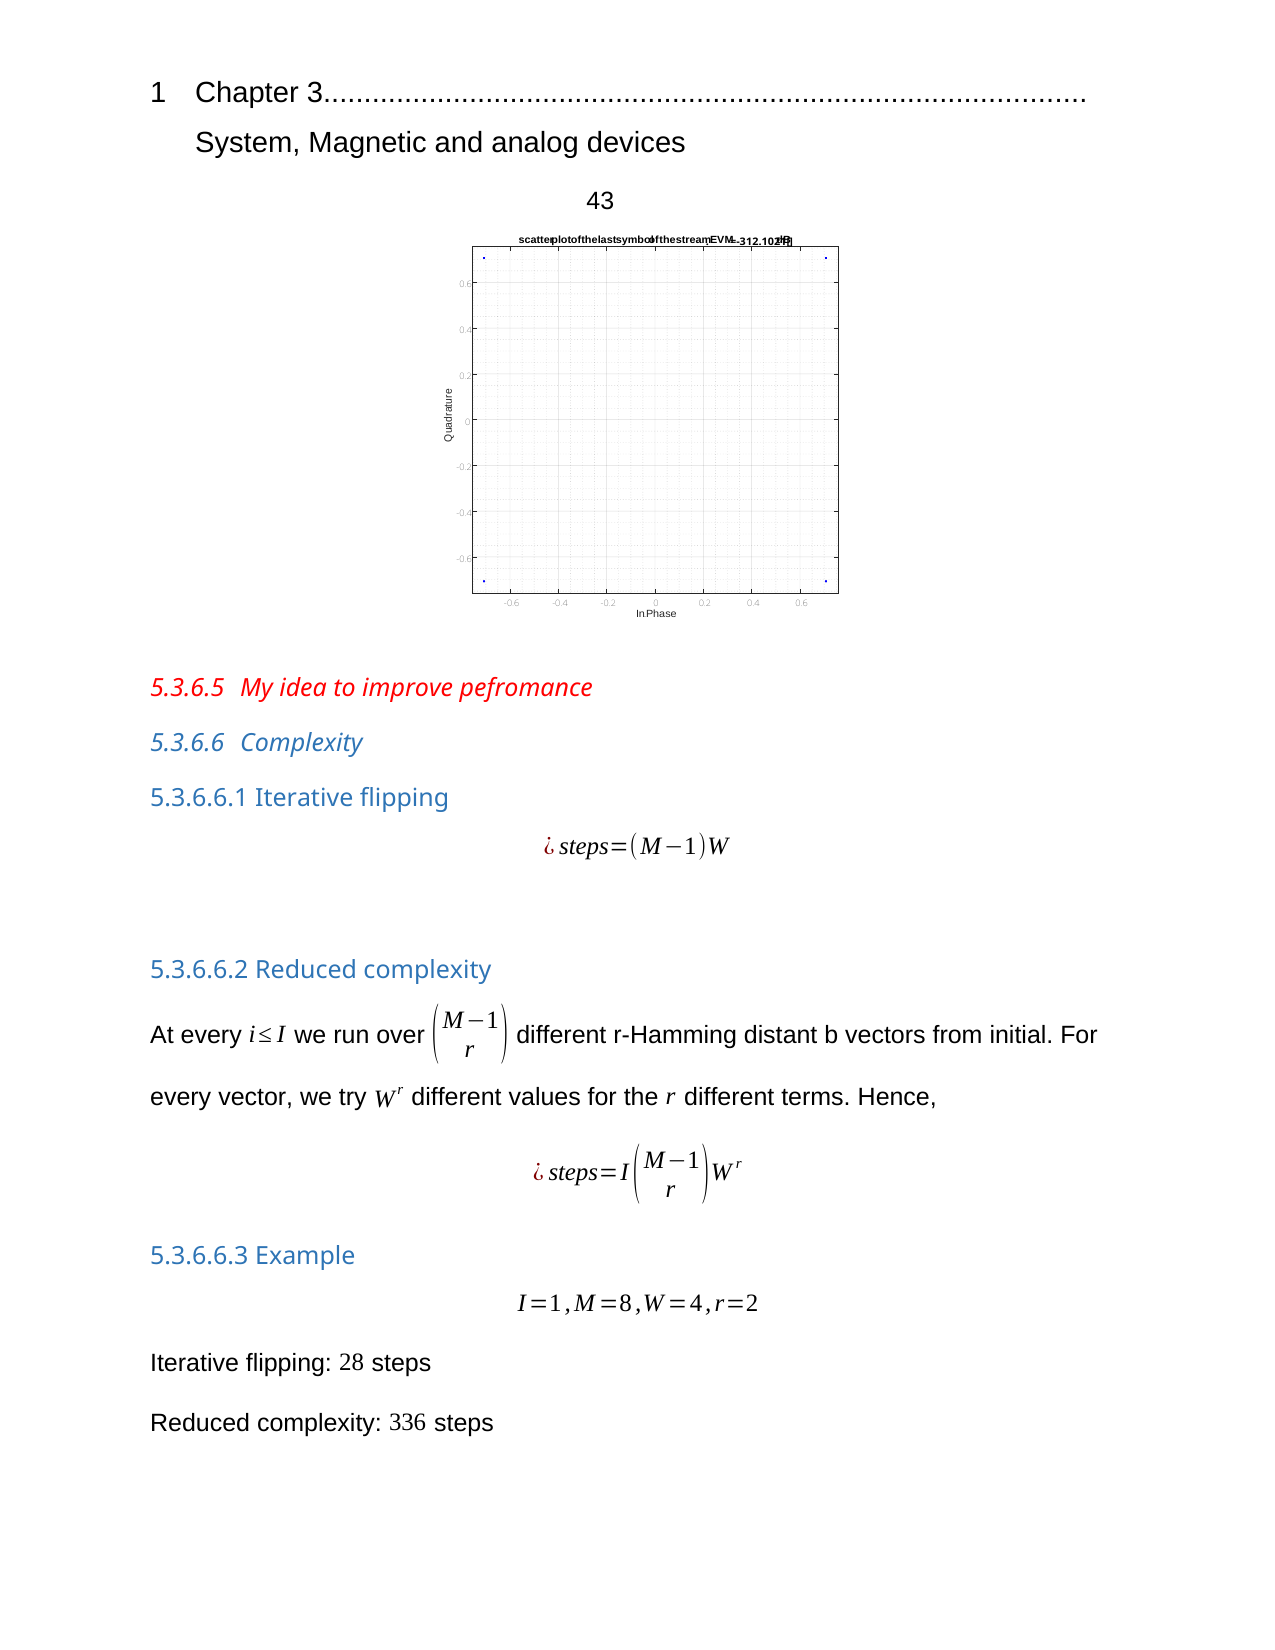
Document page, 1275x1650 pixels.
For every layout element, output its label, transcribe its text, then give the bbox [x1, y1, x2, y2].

text Reduced complexity: steps [150, 1408, 1125, 1437]
subtitle Complexity [150, 725, 1125, 759]
subtitle Example [150, 1237, 1125, 1272]
subtitle Iterative flipping [150, 780, 1125, 814]
subtitle Reduced complexity [150, 952, 1125, 986]
subtitle My idea to improve pefromance [150, 670, 1125, 704]
text At every we run over different r-Hamming distant b vectors from initial. For every vector, we try different values for the different terms. Hence, [150, 1003, 1125, 1112]
text Iterative flipping: steps [150, 1348, 1125, 1377]
